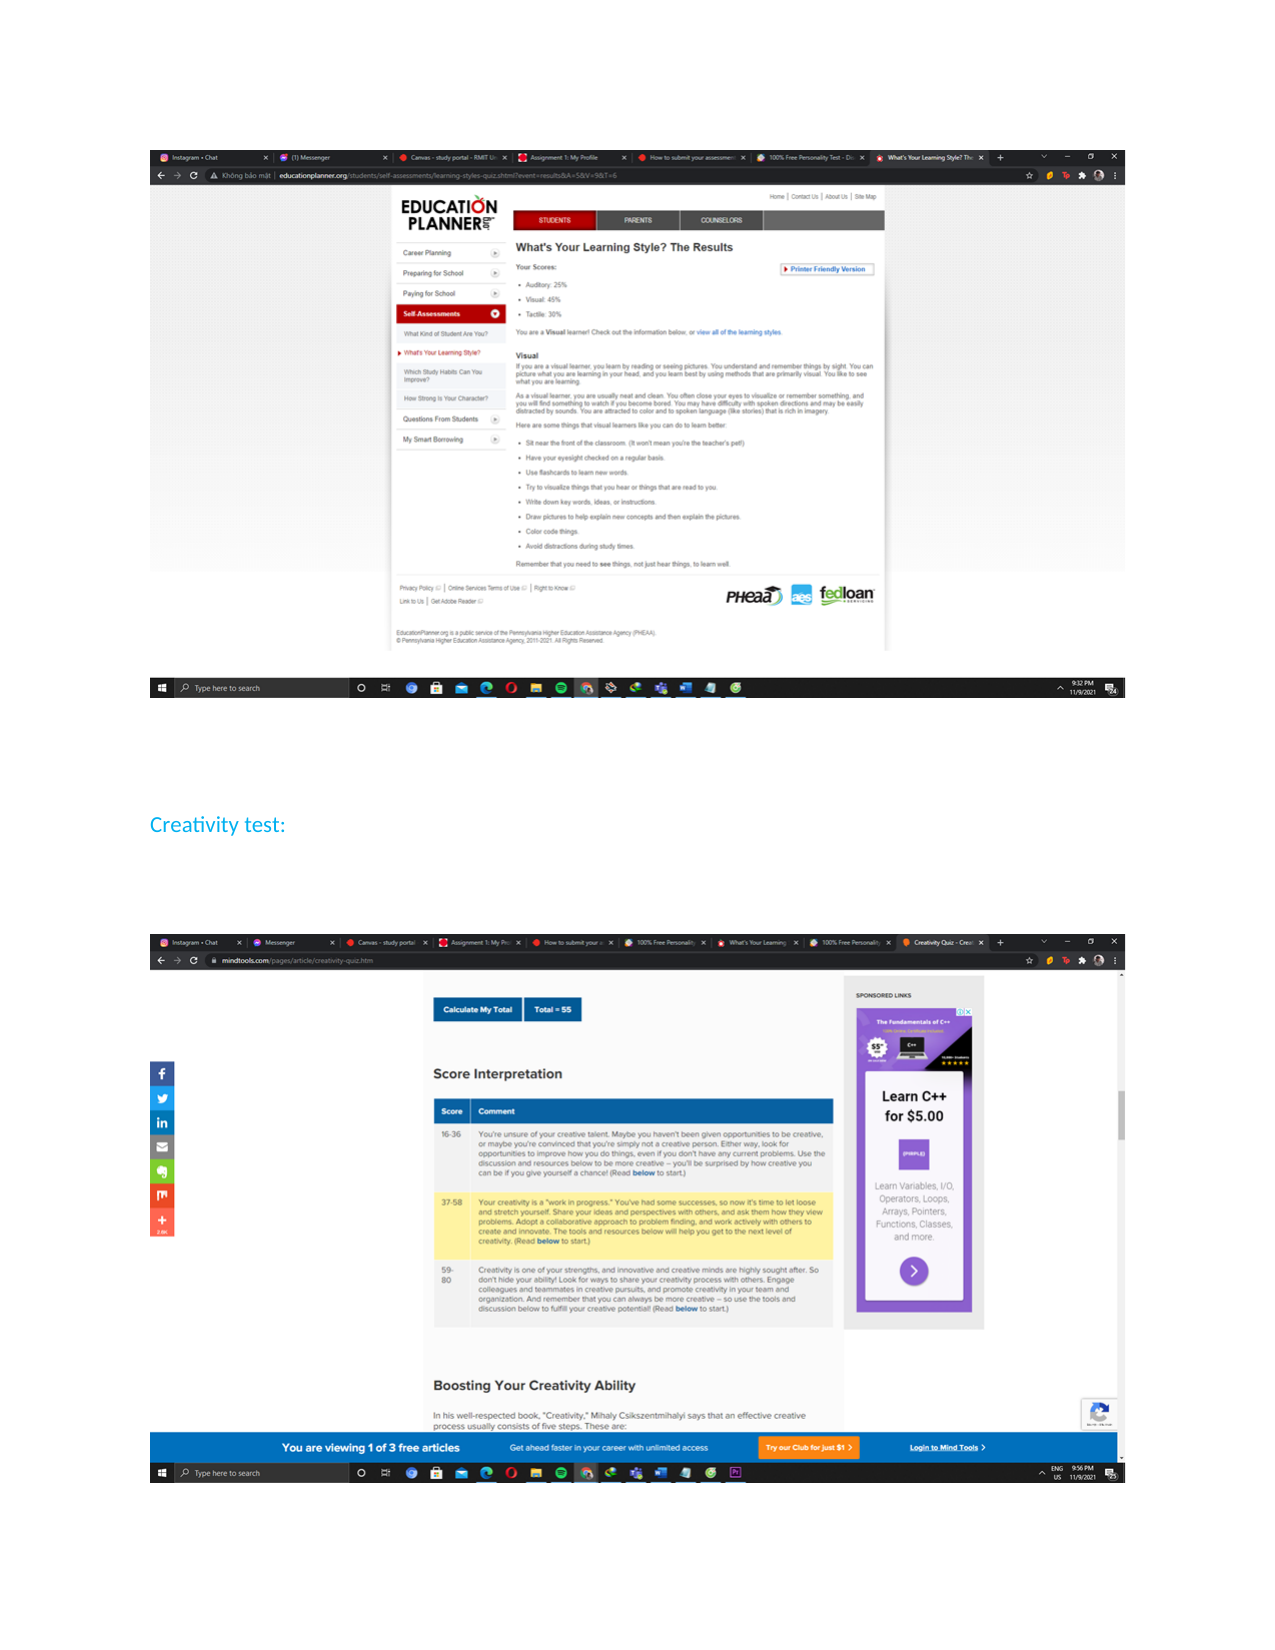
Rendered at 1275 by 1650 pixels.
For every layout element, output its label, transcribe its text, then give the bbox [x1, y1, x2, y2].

picture [150, 150, 1125, 698]
text Creativity test: [150, 811, 1125, 838]
picture [150, 934, 1125, 1483]
picture [157, 1118, 168, 1128]
